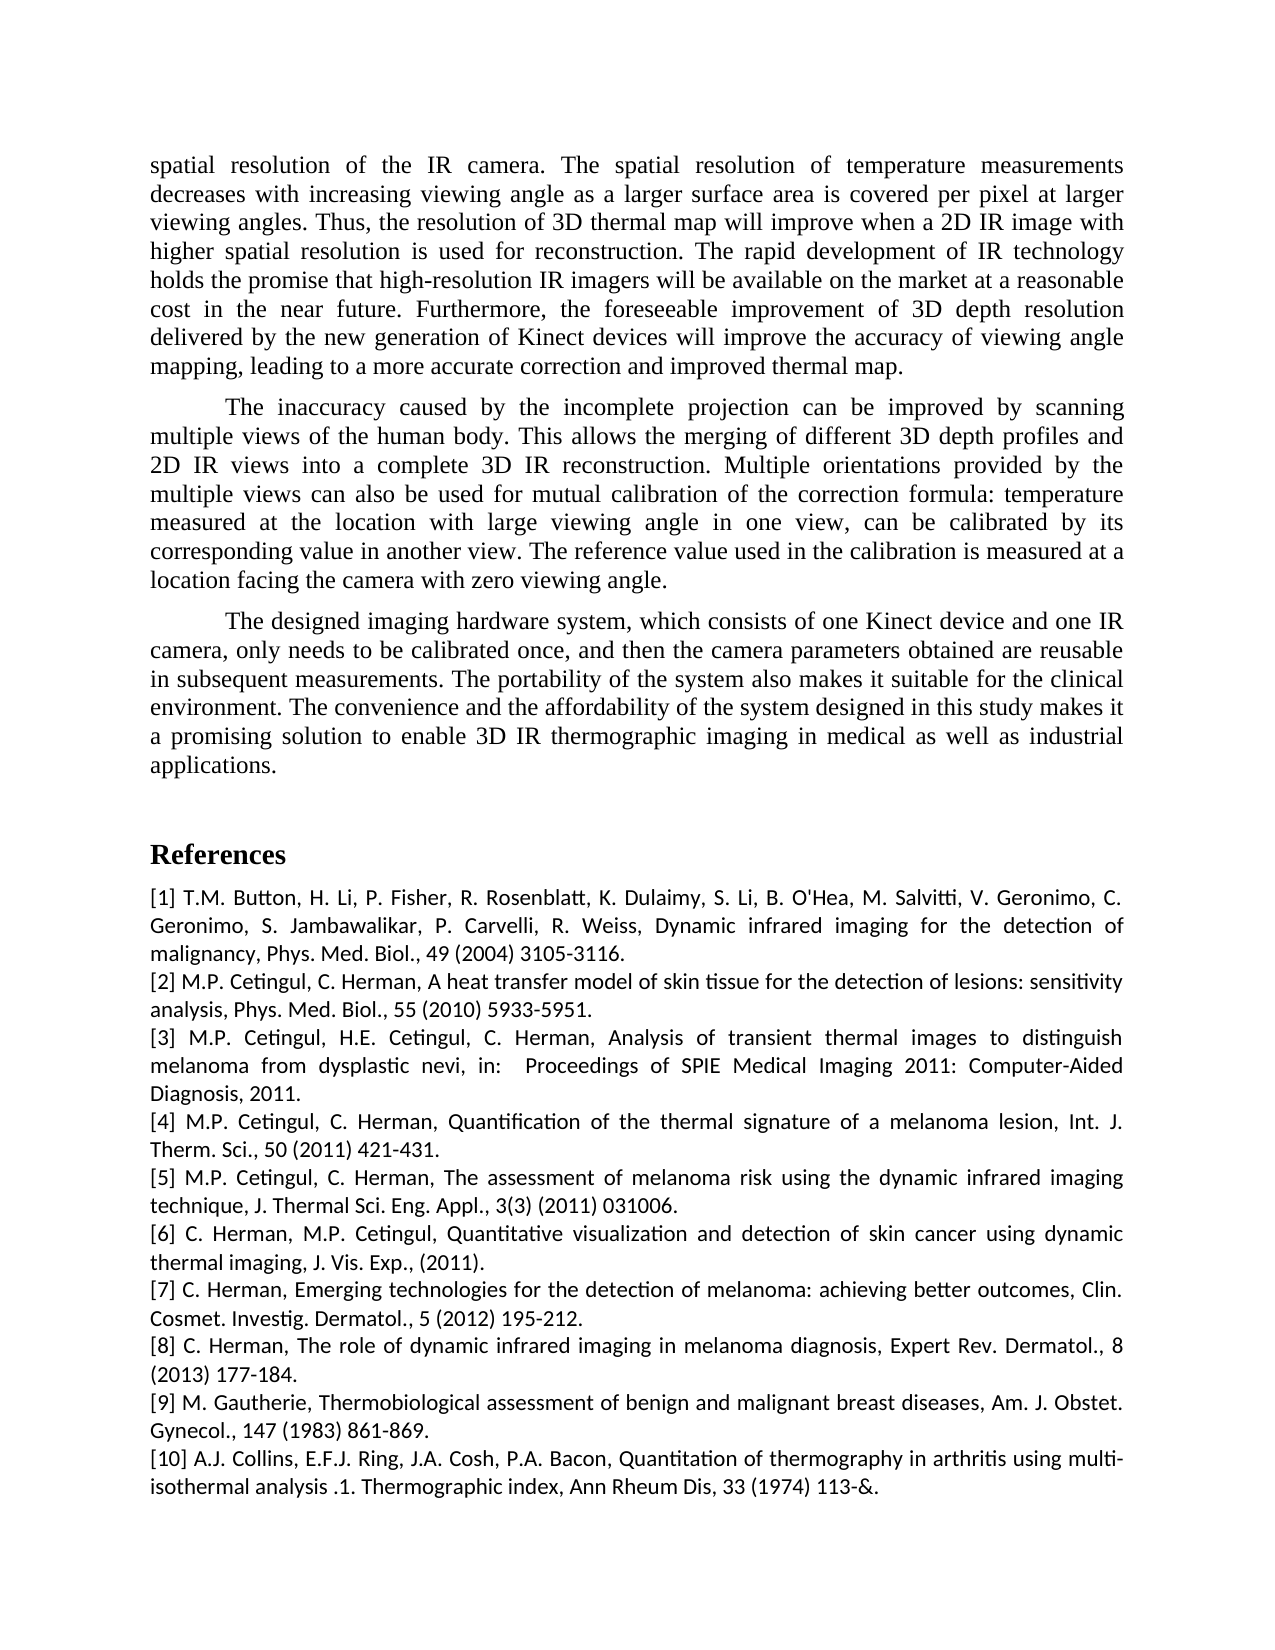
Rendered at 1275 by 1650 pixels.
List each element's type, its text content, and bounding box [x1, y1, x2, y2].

text [3] M.P. Cetingul, H.E. Cetingul, C. Herman, Analysis of transient thermal images to distinguish melanoma from dysplastic nevi, in: Proceedings of SPIE Medical Imaging 2011: Computer-Aided Diagnosis, 2011. [150, 1023, 1125, 1107]
text The inaccuracy caused by the incomplete projection can be improved by scanning multiple views of the human body. This allows the merging of different 3D depth profiles and 2D IR views into a complete 3D IR reconstruction. Multiple orientations provided by the multiple views can also be used for mutual calibration of the correction formula: temperature measured at the location with large viewing angle in one view, can be calibrated by its corresponding value in another view. The reference value used in the calibration is measured at a location facing the camera with zero viewing angle. [150, 392, 1125, 594]
text The designed imaging hardware system, which consists of one Kinect device and one IR camera, only needs to be calibrated once, and then the camera parameters obtained are reusable in subsequent measurements. The portability of the system also makes it suitable for the clinical environment. The convenience and the affordability of the system designed in this study makes it a promising solution to enable 3D IR thermographic imaging in medical as well as industrial applications. [150, 606, 1125, 779]
text [10] A.J. Collins, E.F.J. Ring, J.A. Cosh, P.A. Bacon, Quantitation of thermography in arthritis using multi-isothermal analysis .1. Thermographic index, Ann Rheum Dis, 33 (1974) 113-&. [150, 1444, 1125, 1500]
text [7] C. Herman, Emerging technologies for the detection of melanoma: achieving better outcomes, Clin. Cosmet. Investig. Dermatol., 5 (2012) 195-212. [150, 1276, 1125, 1332]
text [150, 150, 1125, 380]
text References [150, 837, 1125, 871]
text [5] M.P. Cetingul, C. Herman, The assessment of melanoma risk using the dynamic infrared imaging technique, J. Thermal Sci. Eng. Appl., 3(3) (2011) 031006. [150, 1163, 1125, 1219]
text [2] M.P. Cetingul, C. Herman, A heat transfer model of skin tissue for the detection of lesions: sensitivity analysis, Phys. Med. Biol., 55 (2010) 5933-5951. [150, 967, 1125, 1023]
text [1] T.M. Button, H. Li, P. Fisher, R. Rosenblatt, K. Dulaimy, S. Li, B. O'Hea, M. Salvitti, V. Geronimo, C. Geronimo, S. Jambawalikar, P. Carvelli, R. Weiss, Dynamic infrared imaging for the detection of malignancy, Phys. Med. Biol., 49 (2004) 3105-3116. [150, 883, 1125, 967]
text [8] C. Herman, The role of dynamic infrared imaging in melanoma diagnosis, Expert Rev. Dermatol., 8 (2013) 177-184. [150, 1332, 1125, 1388]
text [9] M. Gautherie, Thermobiological assessment of benign and malignant breast diseases, Am. J. Obstet. Gynecol., 147 (1983) 861-869. [150, 1388, 1125, 1444]
text [6] C. Herman, M.P. Cetingul, Quantitative visualization and detection of skin cancer using dynamic thermal imaging, J. Vis. Exp., (2011). [150, 1219, 1125, 1276]
text [4] M.P. Cetingul, C. Herman, Quantification of the thermal signature of a melanoma lesion, Int. J. Therm. Sci., 50 (2011) 421-431. [150, 1107, 1125, 1163]
